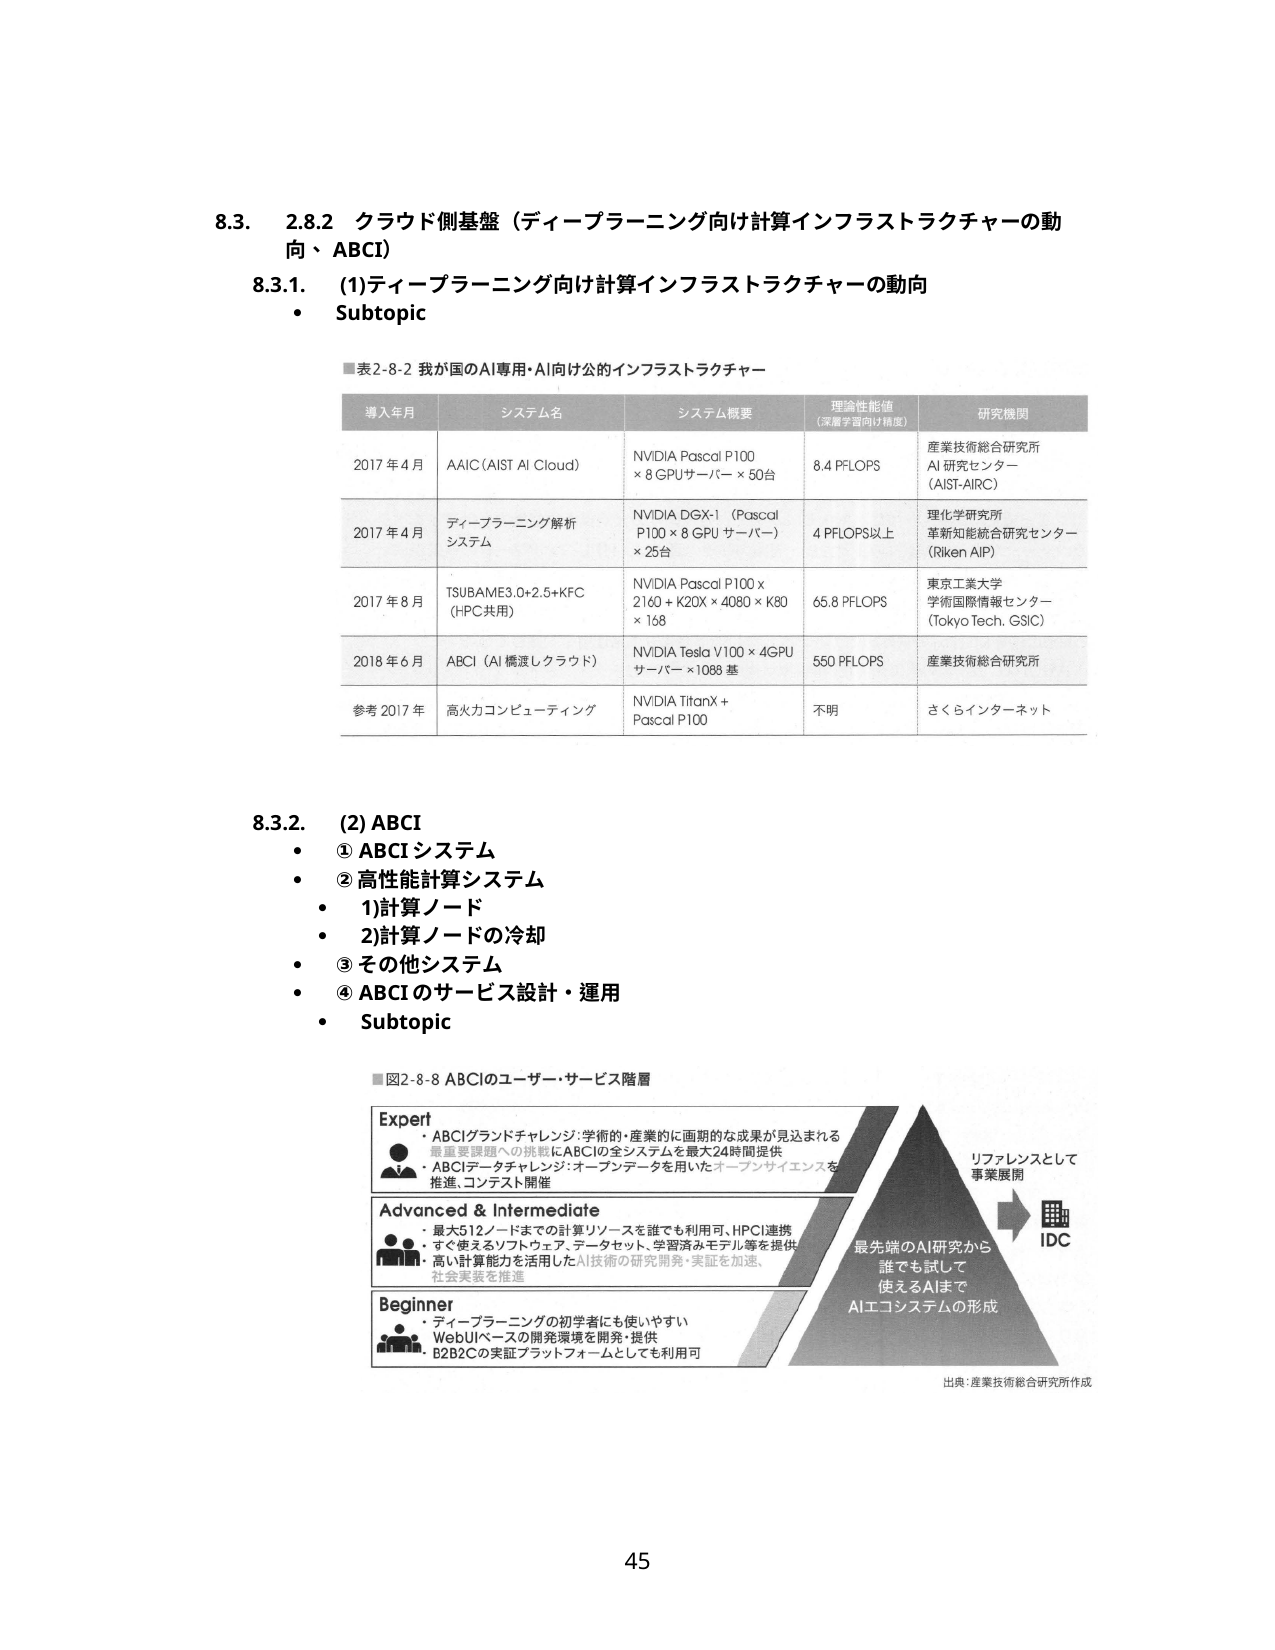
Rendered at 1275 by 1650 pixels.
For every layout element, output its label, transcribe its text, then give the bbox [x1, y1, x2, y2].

list Subtopic [294, 298, 1098, 327]
list 1)計算ノード [319, 893, 1098, 922]
list ③その他システム [294, 950, 1098, 978]
list ① ABCIシステム [294, 836, 1098, 865]
list ②高性能計算システム [294, 865, 1098, 893]
list (2) ABCI [252, 808, 1098, 836]
list Subtopic [319, 1007, 1098, 1035]
list (1)ティープラーニング向け計算インフラストラクチャーの動向 [252, 270, 1098, 298]
picture [360, 1066, 1098, 1393]
list 2)計算ノードの冷却 [319, 922, 1098, 950]
picture [335, 357, 1098, 746]
list 2.8.2 クラウド側基盤（ディープラーニング向け計算インフラストラクチャーの動向、 ABCI） [215, 207, 1098, 264]
list ④ ABCIのサービス設計・運用 [294, 978, 1098, 1007]
